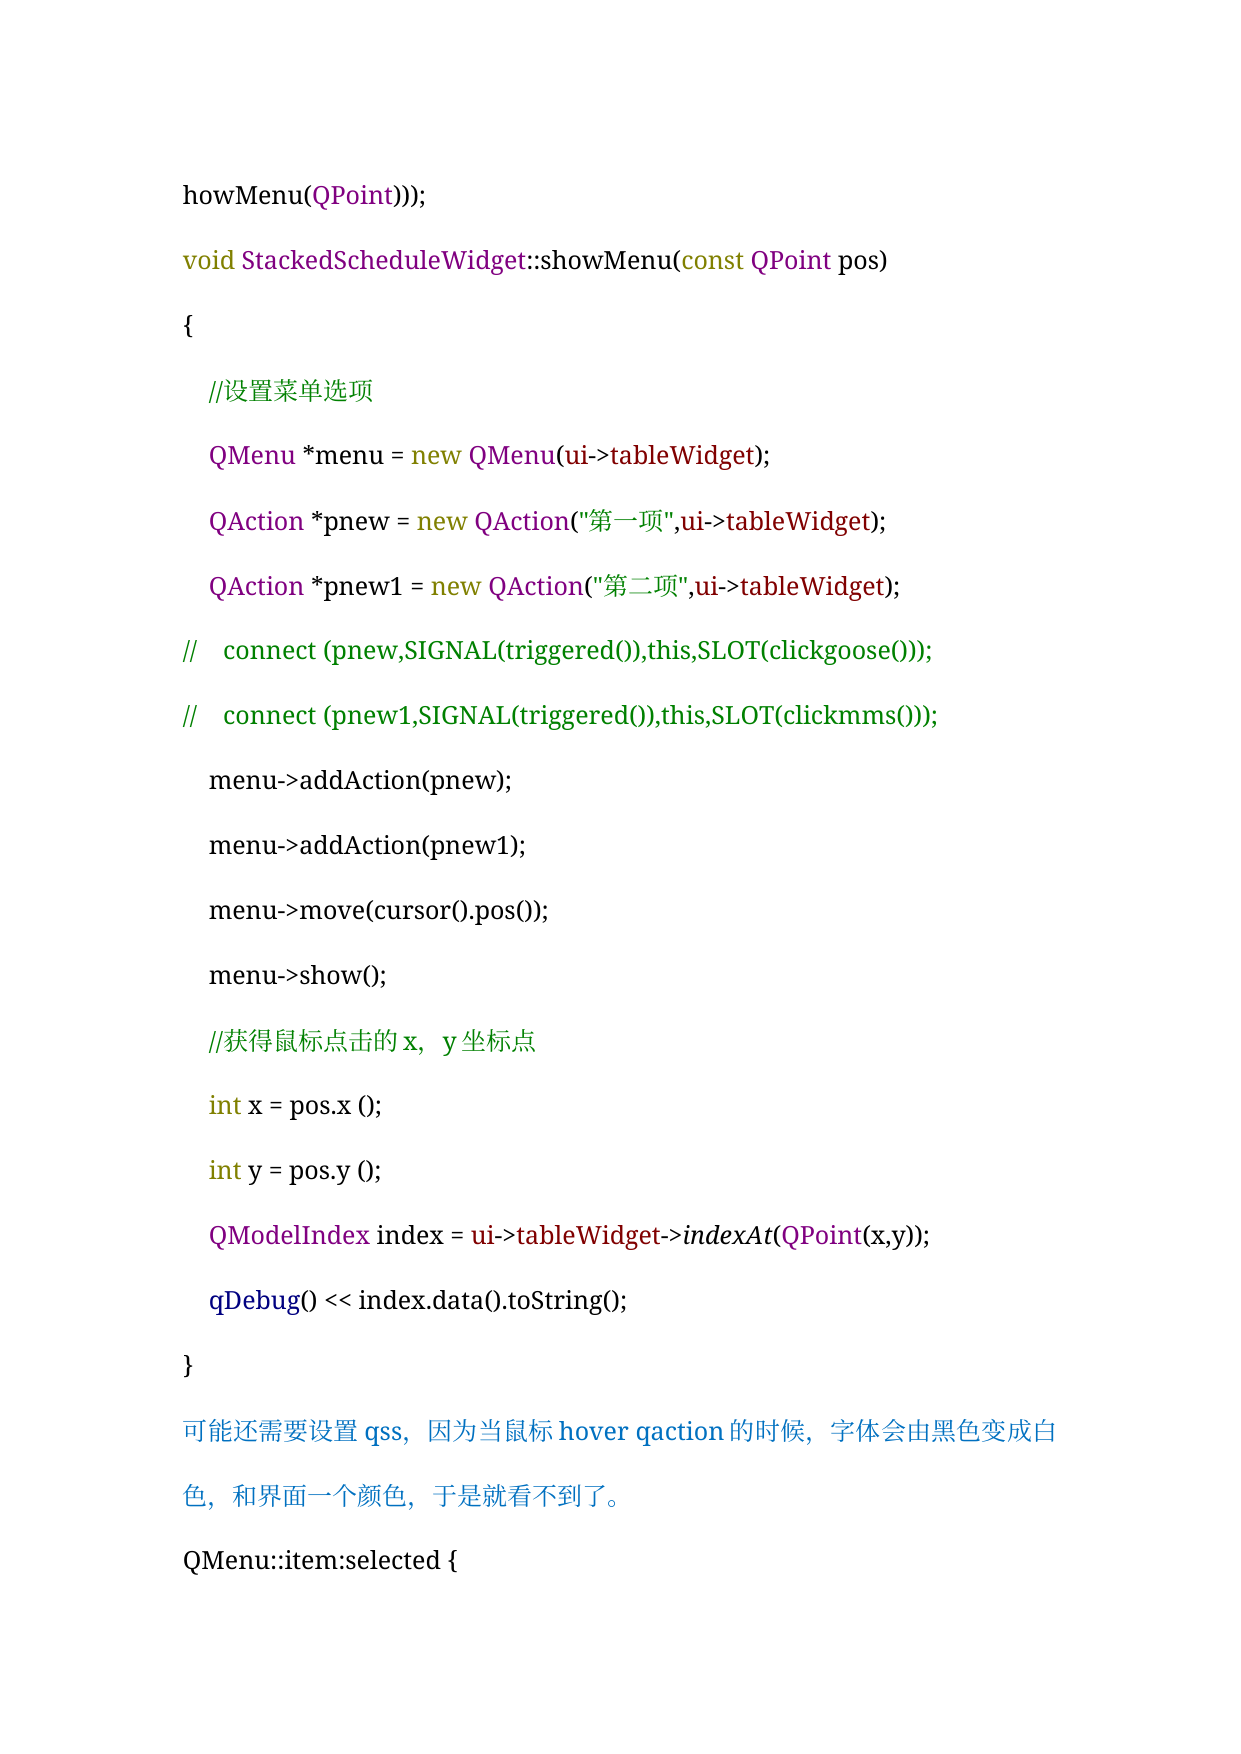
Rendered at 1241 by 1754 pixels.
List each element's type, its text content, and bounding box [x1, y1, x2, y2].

text menu->move(cursor().pos()); [183, 877, 1058, 942]
text //设置菜单选项 [183, 357, 1058, 422]
text QMenu *menu = new QMenu(ui->tableWidget); [183, 422, 1058, 487]
text // connect (pnew,SIGNAL(triggered()),this,SLOT(clickgoose())); [183, 617, 1058, 682]
text QAction *pnew1 = new QAction("第二项",ui->tableWidget); [183, 552, 1058, 617]
text qDebug() << index.data().toString(); [183, 1267, 1058, 1332]
text menu->addAction(pnew1); [183, 812, 1058, 877]
text menu->addAction(pnew); [183, 747, 1058, 812]
text menu->show(); [183, 942, 1058, 1007]
text int x = pos.x (); [183, 1072, 1058, 1137]
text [183, 162, 1058, 227]
text void StackedScheduleWidget::showMenu(const QPoint pos) [183, 227, 1058, 292]
text { [183, 292, 1058, 357]
text QModelIndex index = ui->tableWidget->indexAt(QPoint(x,y)); [183, 1202, 1058, 1267]
text int y = pos.y (); [183, 1137, 1058, 1202]
text } [183, 1332, 1058, 1397]
text QMenu::item:selected { [183, 1527, 1058, 1592]
text //获得鼠标点击的x，y坐标点 [183, 1007, 1058, 1072]
text QAction *pnew = new QAction("第一项",ui->tableWidget); [183, 487, 1058, 552]
text 可能还需要设置qss，因为当鼠标hover qaction的时候，字体会由黑色变成白色，和界面一个颜色，于是就看不到了。 [183, 1397, 1058, 1527]
text // connect (pnew1,SIGNAL(triggered()),this,SLOT(clickmms())); [183, 682, 1058, 747]
